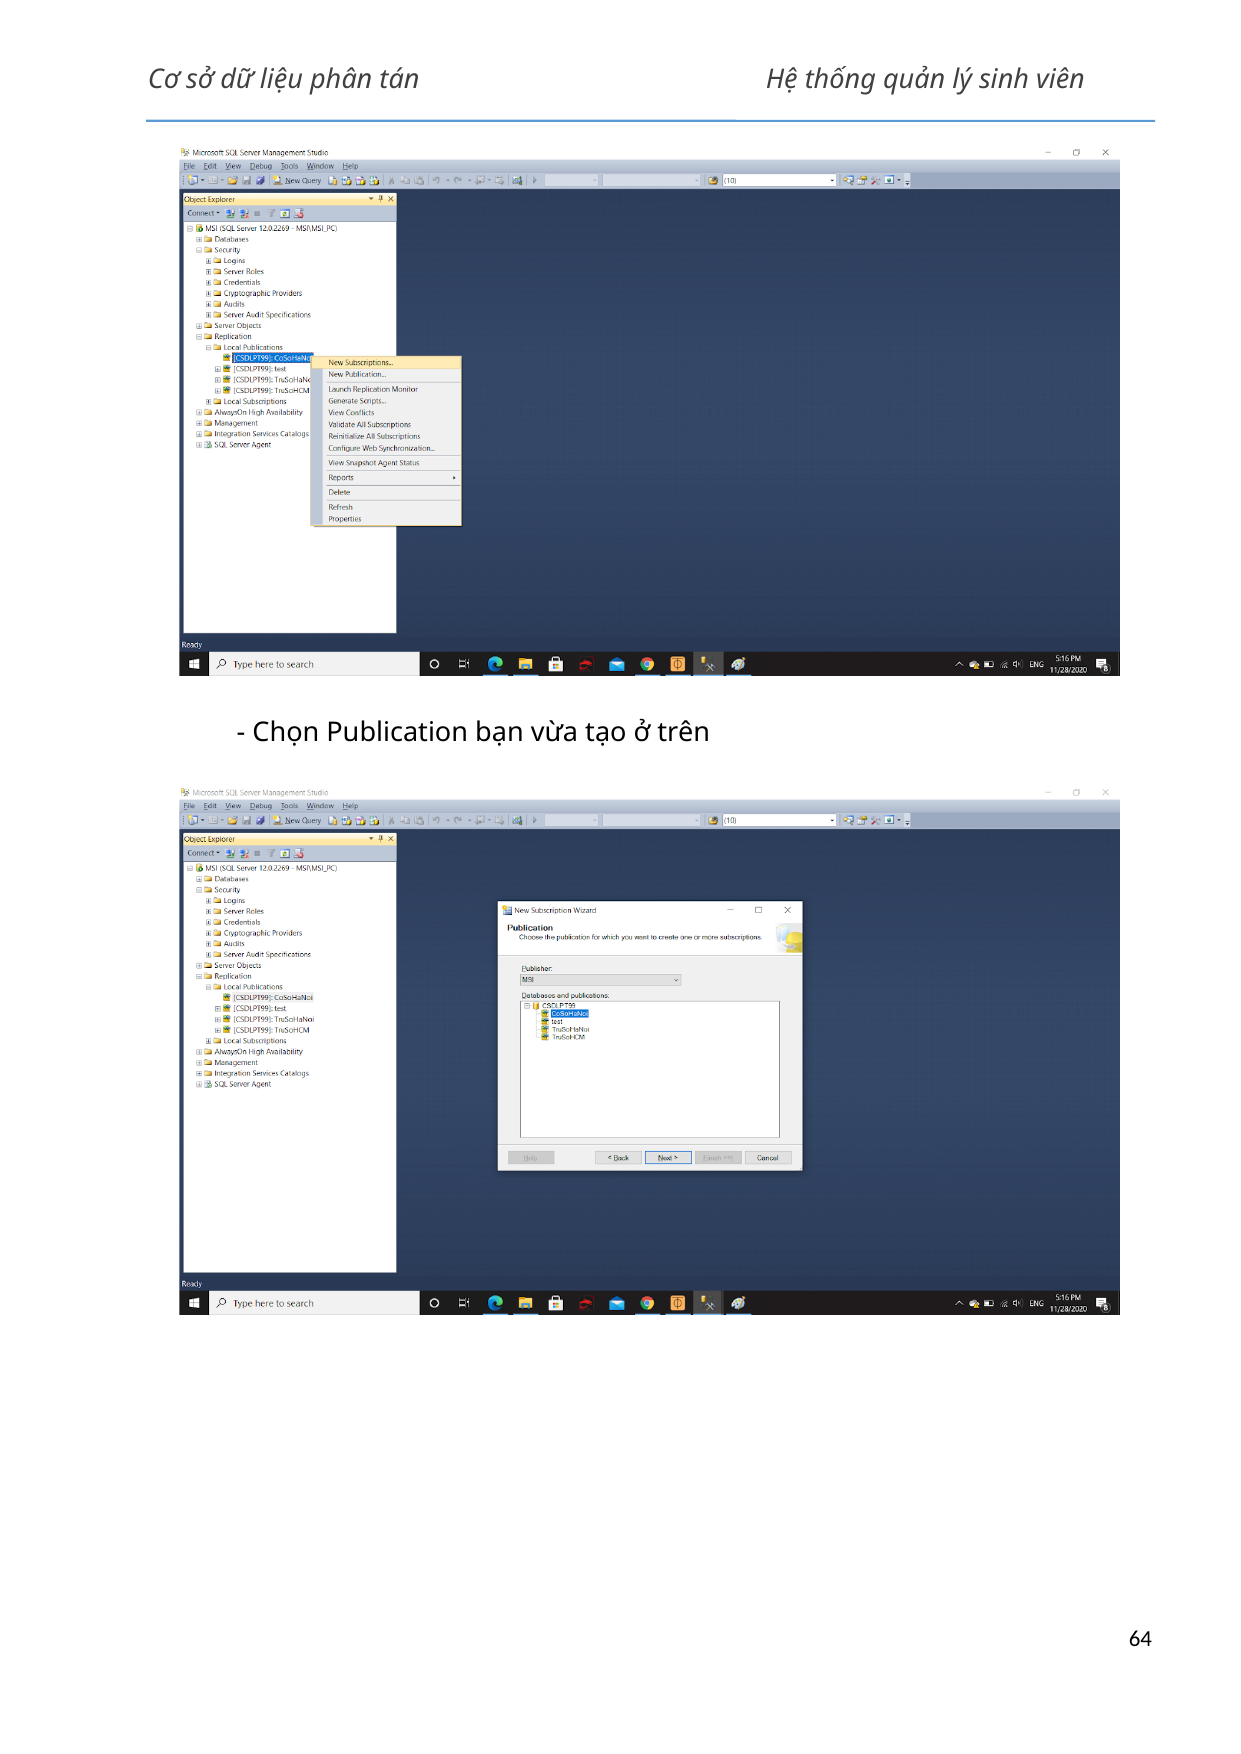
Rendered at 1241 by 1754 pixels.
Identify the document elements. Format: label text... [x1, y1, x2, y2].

picture [179, 785, 1120, 1315]
text - Chọn Publication bạn vừa tạo ở trên [236, 712, 1152, 749]
picture [179, 146, 1120, 676]
